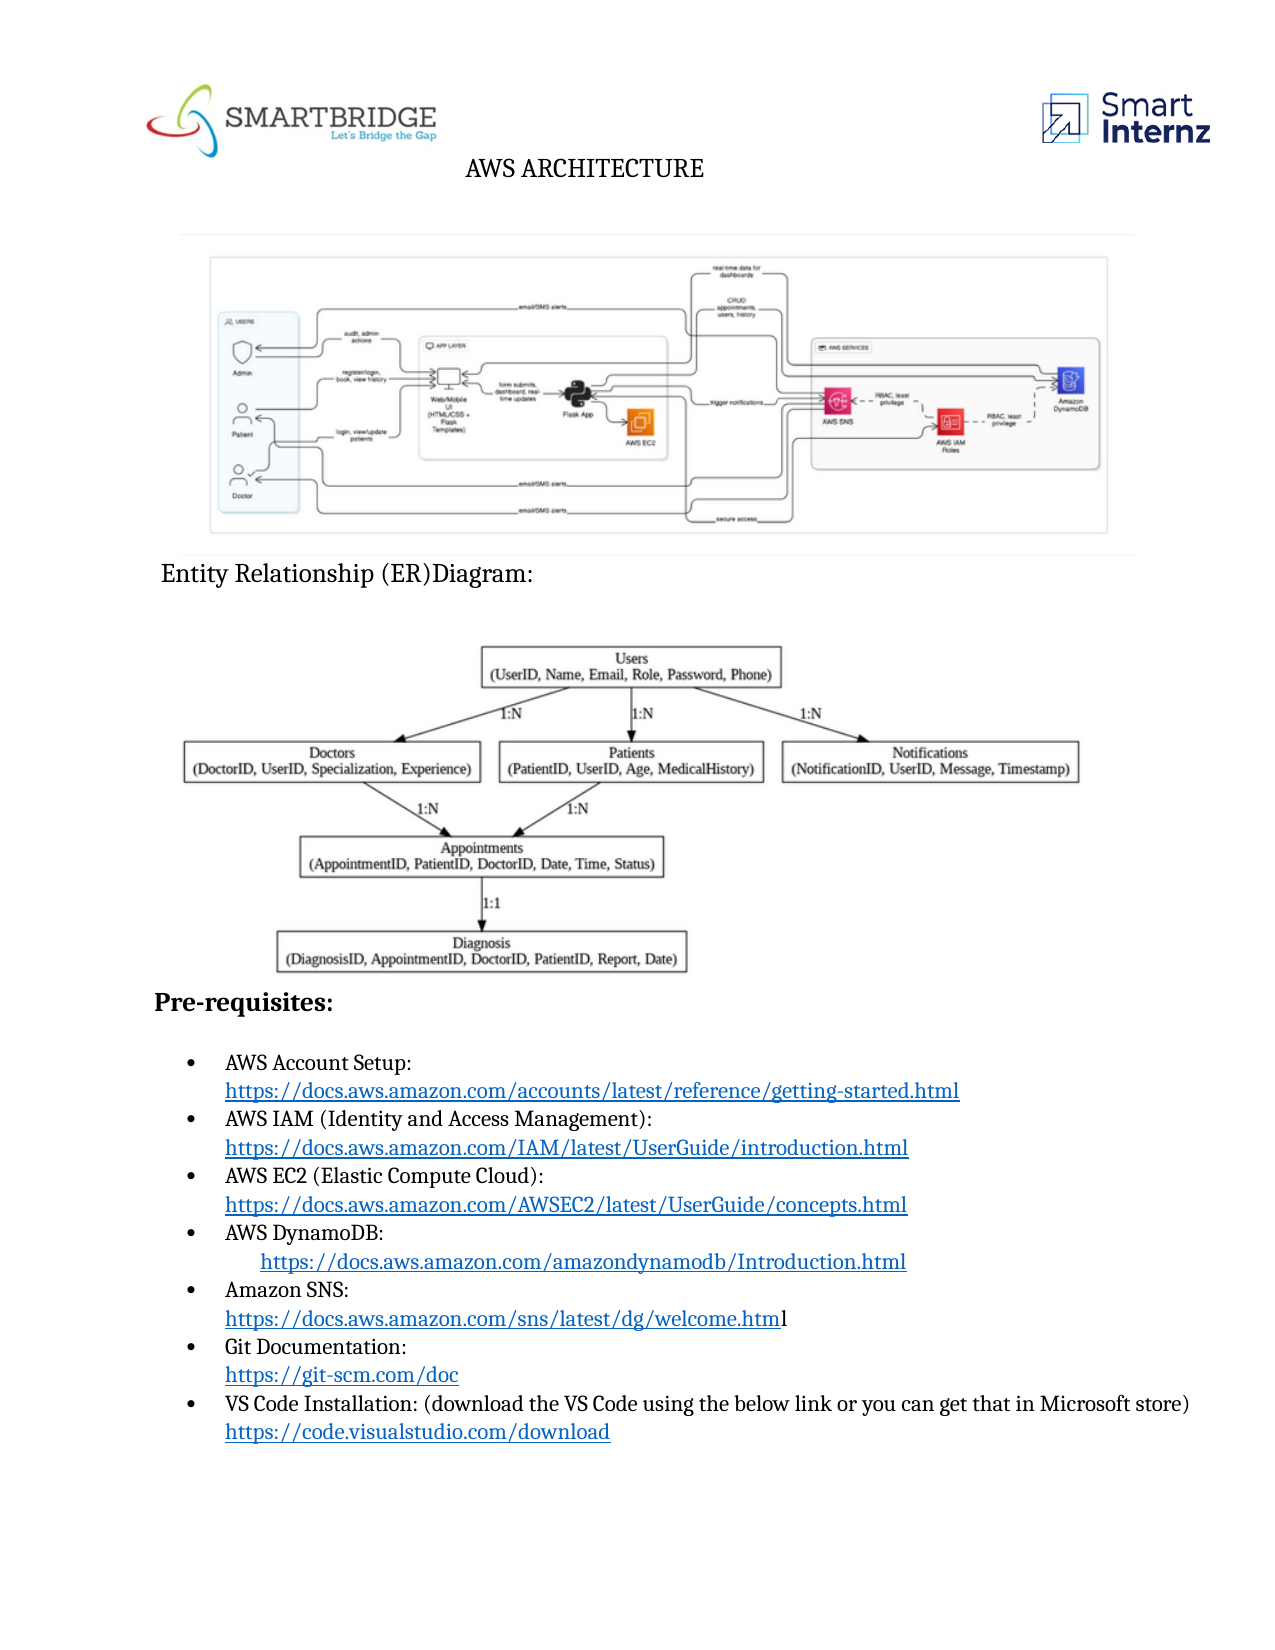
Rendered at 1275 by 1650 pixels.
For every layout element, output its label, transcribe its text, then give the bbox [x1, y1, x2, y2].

picture [1037, 92, 1214, 143]
list AWS Account Setup: https://docs.aws.amazon.com/accounts/latest/reference/getting-started.html [187, 1049, 1248, 1104]
picture [143, 78, 441, 163]
picture [179, 234, 1138, 556]
text Entity Relationship (ER)Diagram: [150, 558, 1248, 589]
list AWS EC2 (Elastic Compute Cloud): https://docs.aws.amazon.com/AWSEC2/latest/UserGuide/concepts.html [187, 1163, 1248, 1218]
list VS Code Installation: (download the VS Code using the below link or you can get that in Microsoft store) https://code.visualstudio.com/download [187, 1391, 1248, 1445]
list Git Documentation: https://git-scm.com/doc [187, 1334, 1248, 1388]
list Amazon SNS: https://docs.aws.amazon.com/sns/latest/dg/welcome.html [187, 1277, 1248, 1332]
text AWS ARCHITECTURE [150, 153, 1248, 185]
picture [154, 629, 1112, 986]
list AWS DynamoDB: https://docs.aws.amazon.com/amazondynamodb/Introduction.html [187, 1220, 1248, 1275]
list AWS IAM (Identity and Access Management): https://docs.aws.amazon.com/IAM/latest/UserGuide/introduction.html [187, 1106, 1248, 1161]
text Pre-requisites: [150, 987, 1248, 1018]
